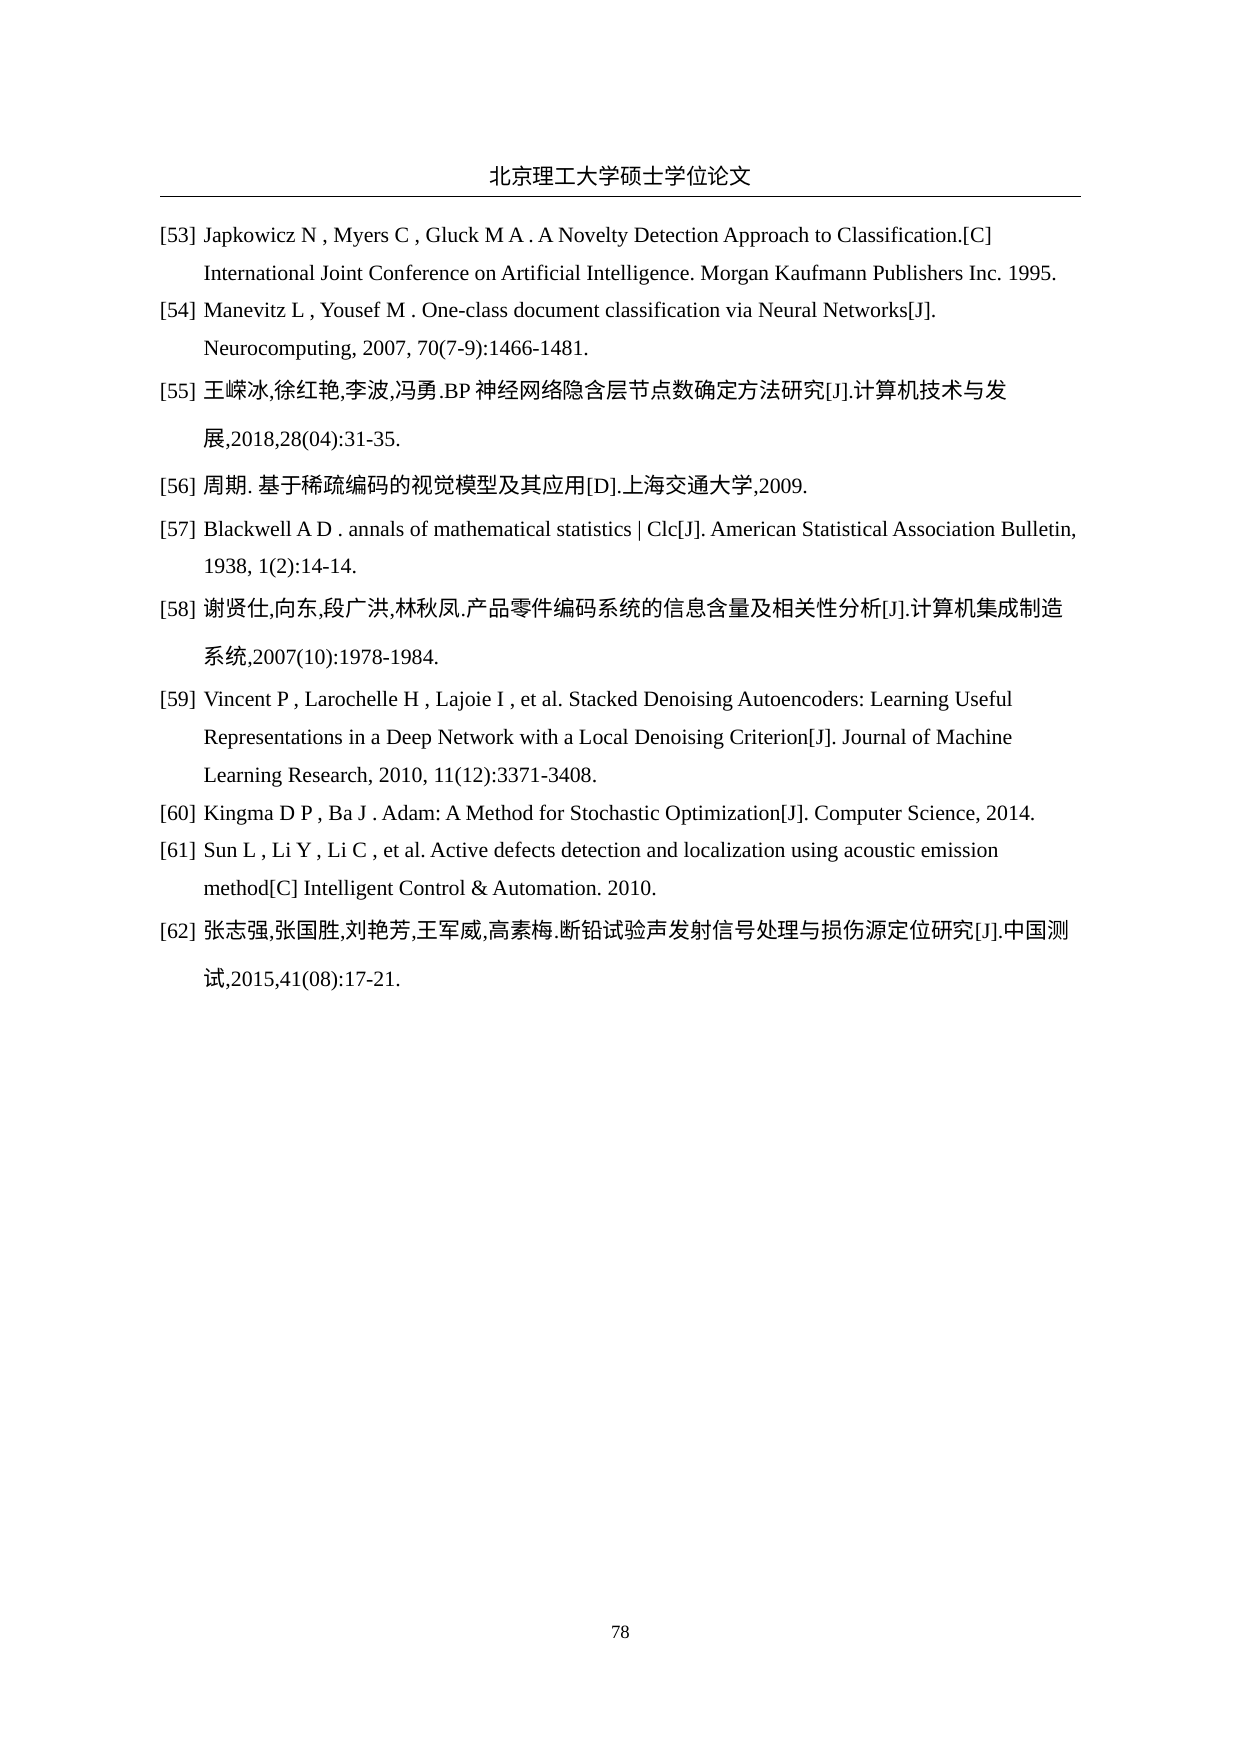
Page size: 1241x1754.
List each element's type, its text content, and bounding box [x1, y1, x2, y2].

list Kingma D P , Ba J . Adam: A Method for Stochastic Optimization[J]. Computer Science, 2014. [159, 799, 1081, 825]
list Manevitz L , Yousef M . One-class document classification via Neural Networks[J]. Neurocomputing, 2007, 70(7-9):1466-1481. [159, 297, 1081, 360]
list Blackwell A D . annals of mathematical statistics | Clc[J]. American Statistical Association Bulletin, 1938, 1(2):14-14. [159, 516, 1081, 578]
list Japkowicz N , Myers C , Gluck M A . A Novelty Detection Approach to Classification.[C] International Joint Conference on Artificial Intelligence. Morgan Kaufmann Publishers Inc. 1995. [159, 222, 1081, 285]
list Sun L , Li Y , Li C , et al. Active defects detection and localization using acoustic emission method[C] Intelligent Control & Automation. 2010. [159, 837, 1081, 900]
list 周期. 基于稀疏编码的视觉模型及其应用[D].上海交通大学,2009. [753, 468, 1081, 500]
list 王嵘冰,徐红艳,李波,冯勇.BP神经网络隐含层节点数确定方法研究[J].计算机技术与发展,2018,28(04):31-35. [159, 373, 1081, 452]
list 张志强,张国胜,刘艳芳,王军威,高素梅.断铅试验声发射信号处理与损伤源定位研究[J].中国测试,2015,41(08):17-21. [159, 913, 1081, 992]
list 谢贤仕,向东,段广洪,林秋凤.产品零件编码系统的信息含量及相关性分析[J].计算机集成制造系统,2007(10):1978-1984. [159, 591, 1081, 670]
list Vincent P , Larochelle H , Lajoie I , et al. Stacked Denoising Autoencoders: Learning Useful Representations in a Deep Network with a Local Denoising Criterion[J]. Journal of Machine Learning Research, 2010, 11(12):3371-3408. [159, 686, 1081, 787]
